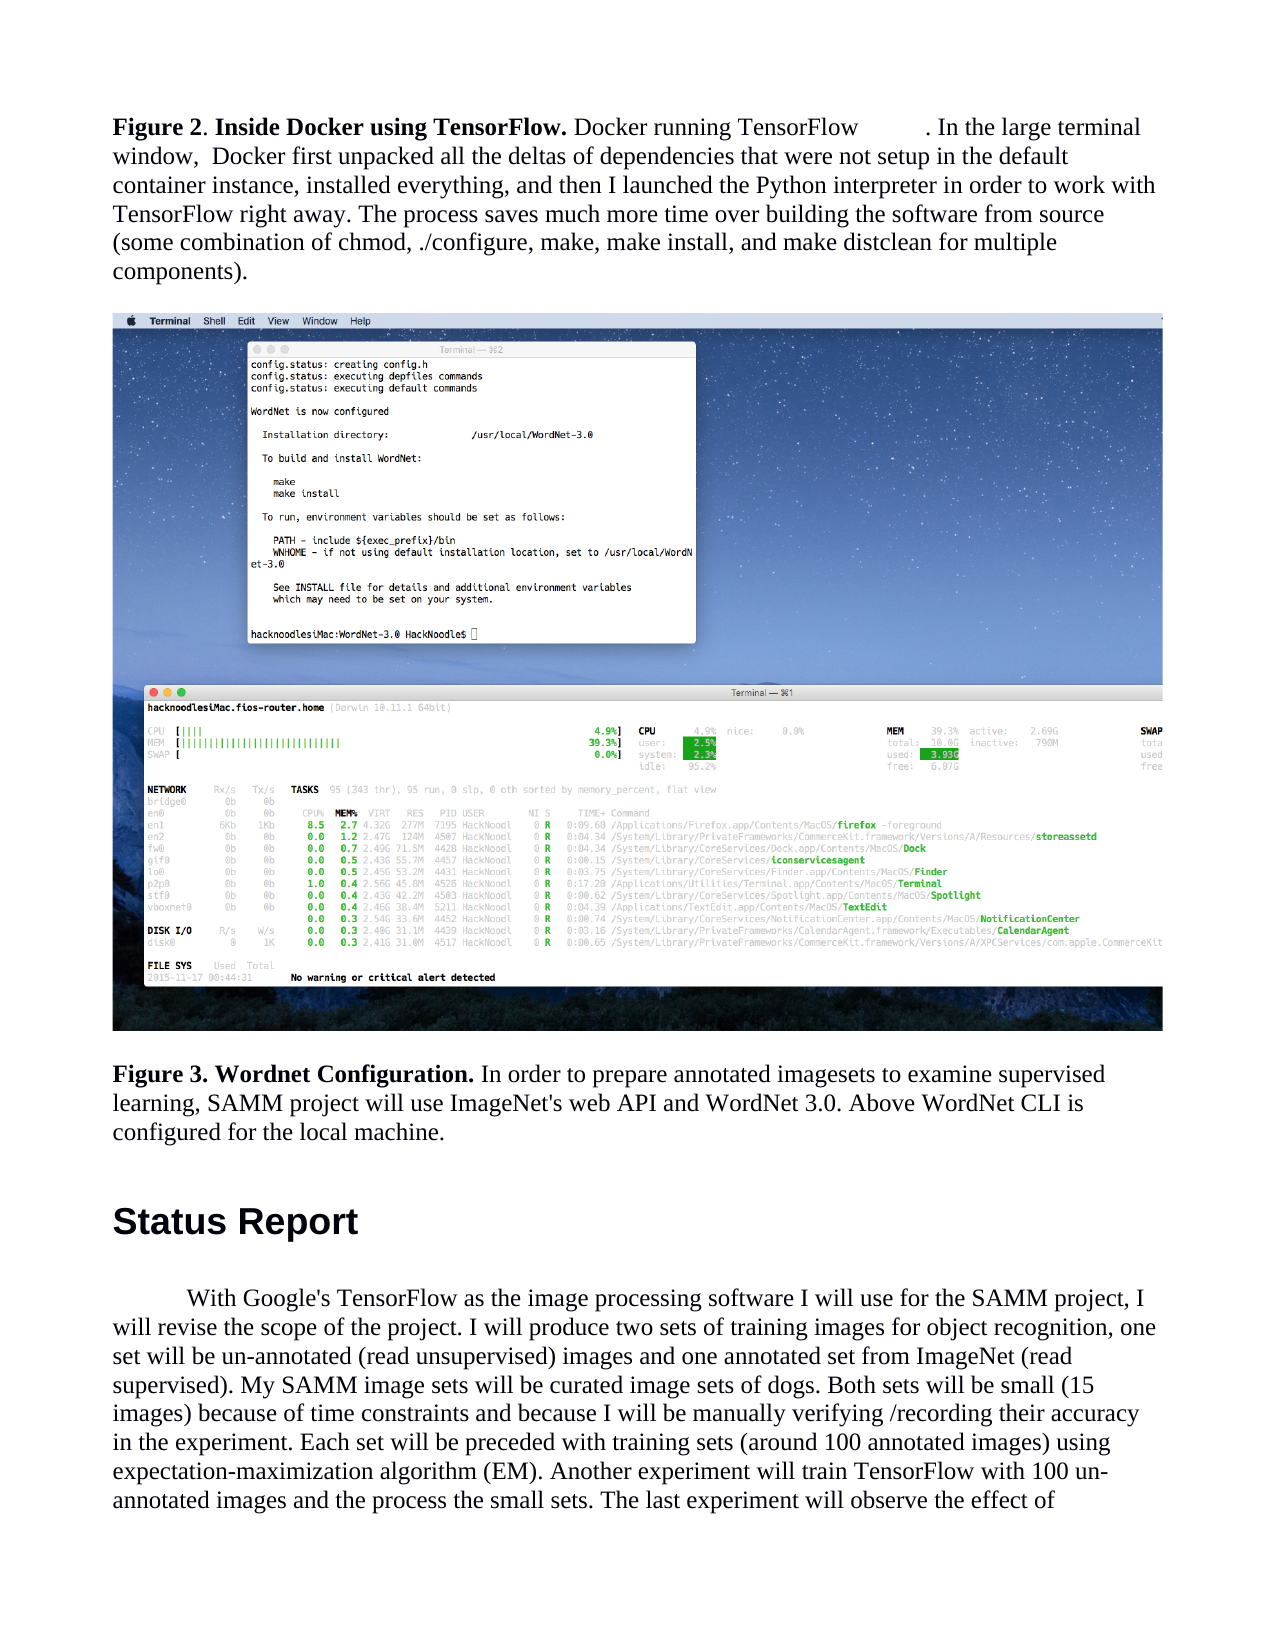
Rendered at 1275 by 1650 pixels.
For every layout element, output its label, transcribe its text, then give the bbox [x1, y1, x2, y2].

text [112, 1283, 1162, 1513]
text Figure 2. Inside Docker using TensorFlow. Docker running TensorFlow . In the large terminal window, Docker first unpacked all the deltas of dependencies that were not setup in the default container instance, installed everything, and then I launched the Python interpreter in order to work with TensorFlow right away. The process saves much more time over building the software from source (some combination of chmod, ./configure, make, make install, and make distclean for multiple components). [112, 112, 1162, 285]
text Figure 3. Wordnet Configuration. In order to prepare annotated imagesets to examine supervised learning, SAMM project will use ImageNet's web API and WordNet 3.0. Above WordNet CLI is configured for the local machine. [112, 1059, 1162, 1145]
subtitle Status Report [112, 1199, 1162, 1242]
picture [112, 313, 1163, 1031]
